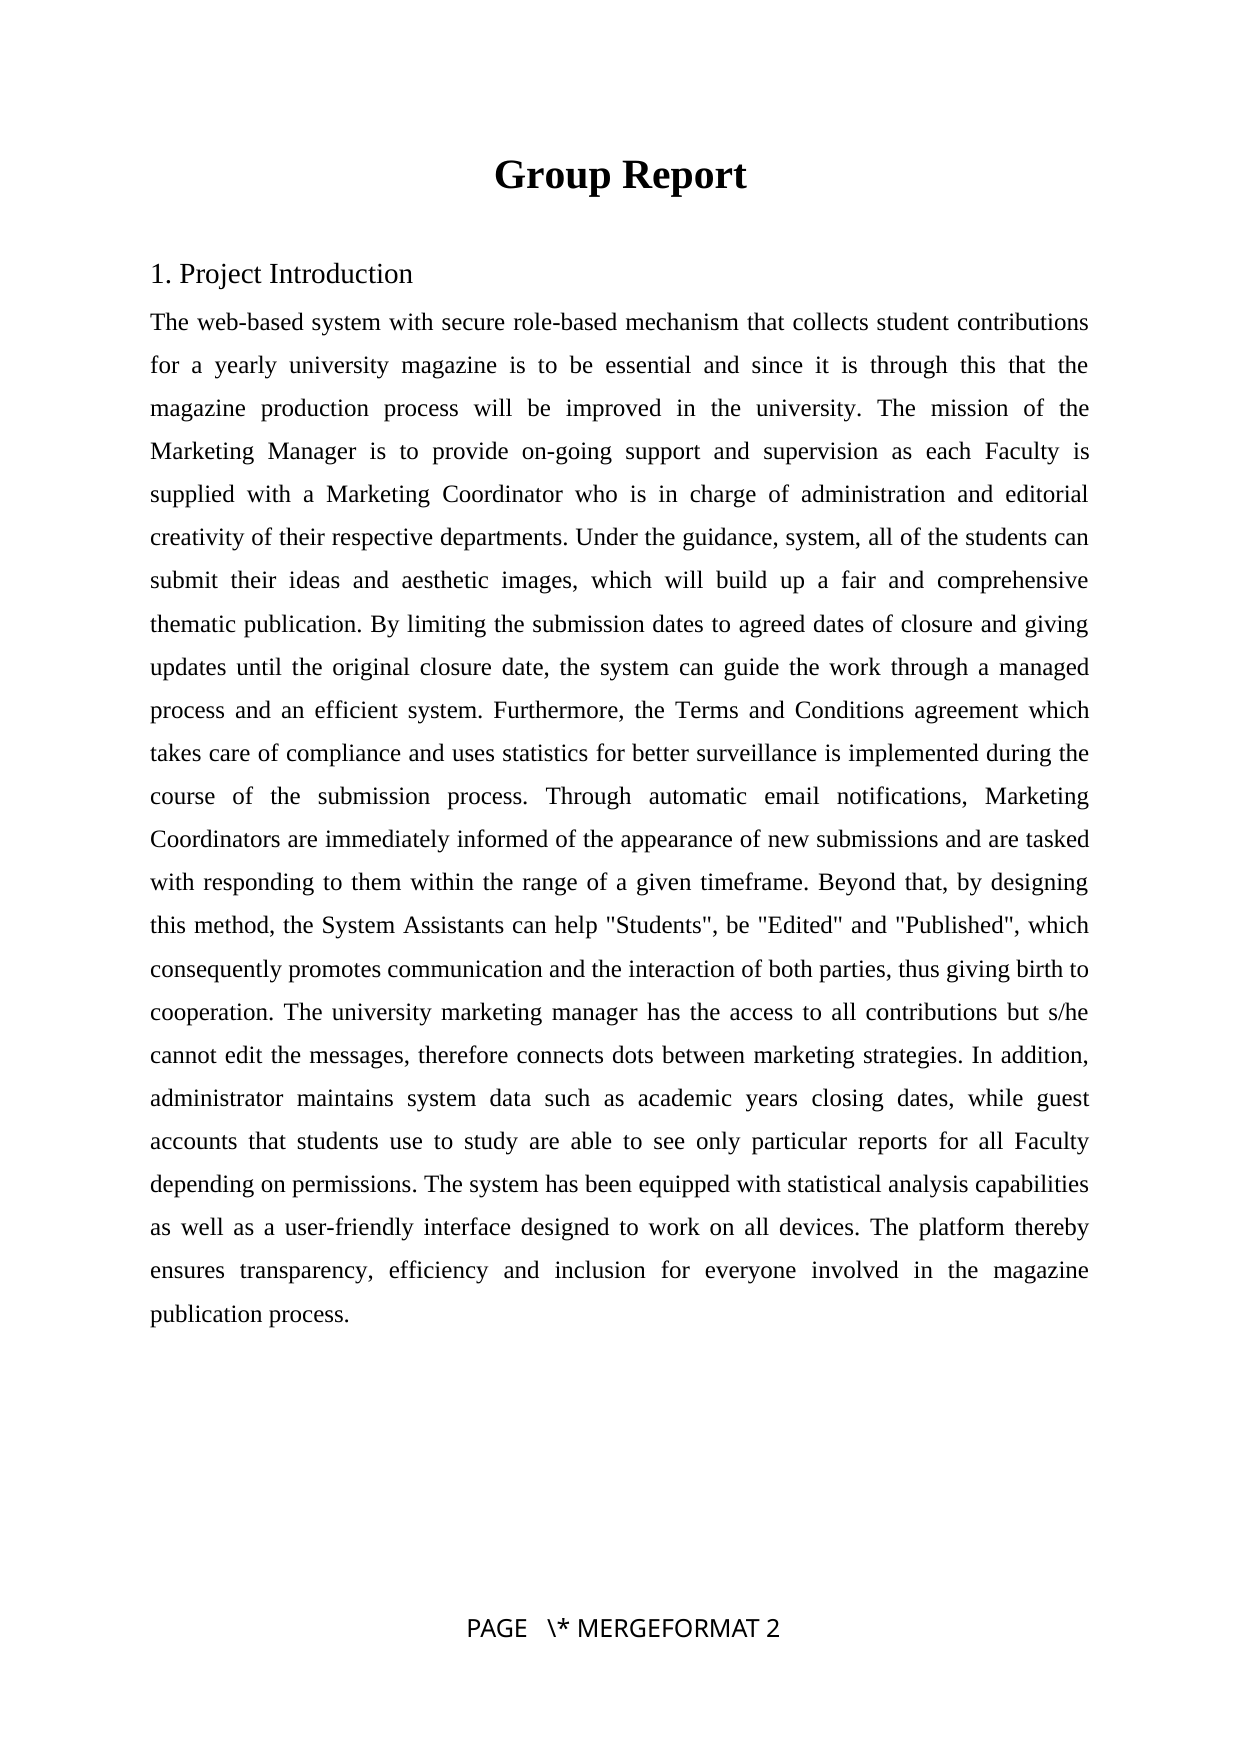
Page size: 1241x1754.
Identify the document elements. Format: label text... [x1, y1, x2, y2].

subtitle 1. Project Introduction [150, 256, 1090, 290]
text The web-based system with secure role-based mechanism that collects student contributions for a yearly university magazine is to be essential and since it is through this that the magazine production process will be improved in the university. The mission of the Marketing Manager is to provide on-going support and supervision as each Faculty is supplied with a Marketing Coordinator who is in charge of administration and editorial creativity of their respective departments. Under the guidance, system, all of the students can submit their ideas and aesthetic images, which will build up a fair and comprehensive thematic publication. By limiting the submission dates to agreed dates of closure and giving updates until the original closure date, the system can guide the work through a managed process and an efficient system. Furthermore, the Terms and Conditions agreement which takes care of compliance and uses statistics for better surveillance is implemented during the course of the submission process. Through automatic email notifications, Marketing Coordinators are immediately informed of the appearance of new submissions and are tasked with responding to them within the range of a given timeframe. Beyond that, by designing this method, the System Assistants can help "Students", be "Edited" and "Published", which consequently promotes communication and the interaction of both parties, thus giving birth to cooperation. The university marketing manager has the access to all contributions but s/he cannot edit the messages, therefore connects dots between marketing strategies. In addition, administrator maintains system data such as academic years closing dates, while guest accounts that students use to study are able to see only particular reports for all Faculty depending on permissions. The system has been equipped with statistical analysis capabilities as well as a user-friendly interface designed to work on all devices. The platform thereby ensures transparency, efficiency and inclusion for everyone involved in the magazine publication process. [150, 307, 1090, 1327]
text Group Report [150, 150, 1090, 198]
